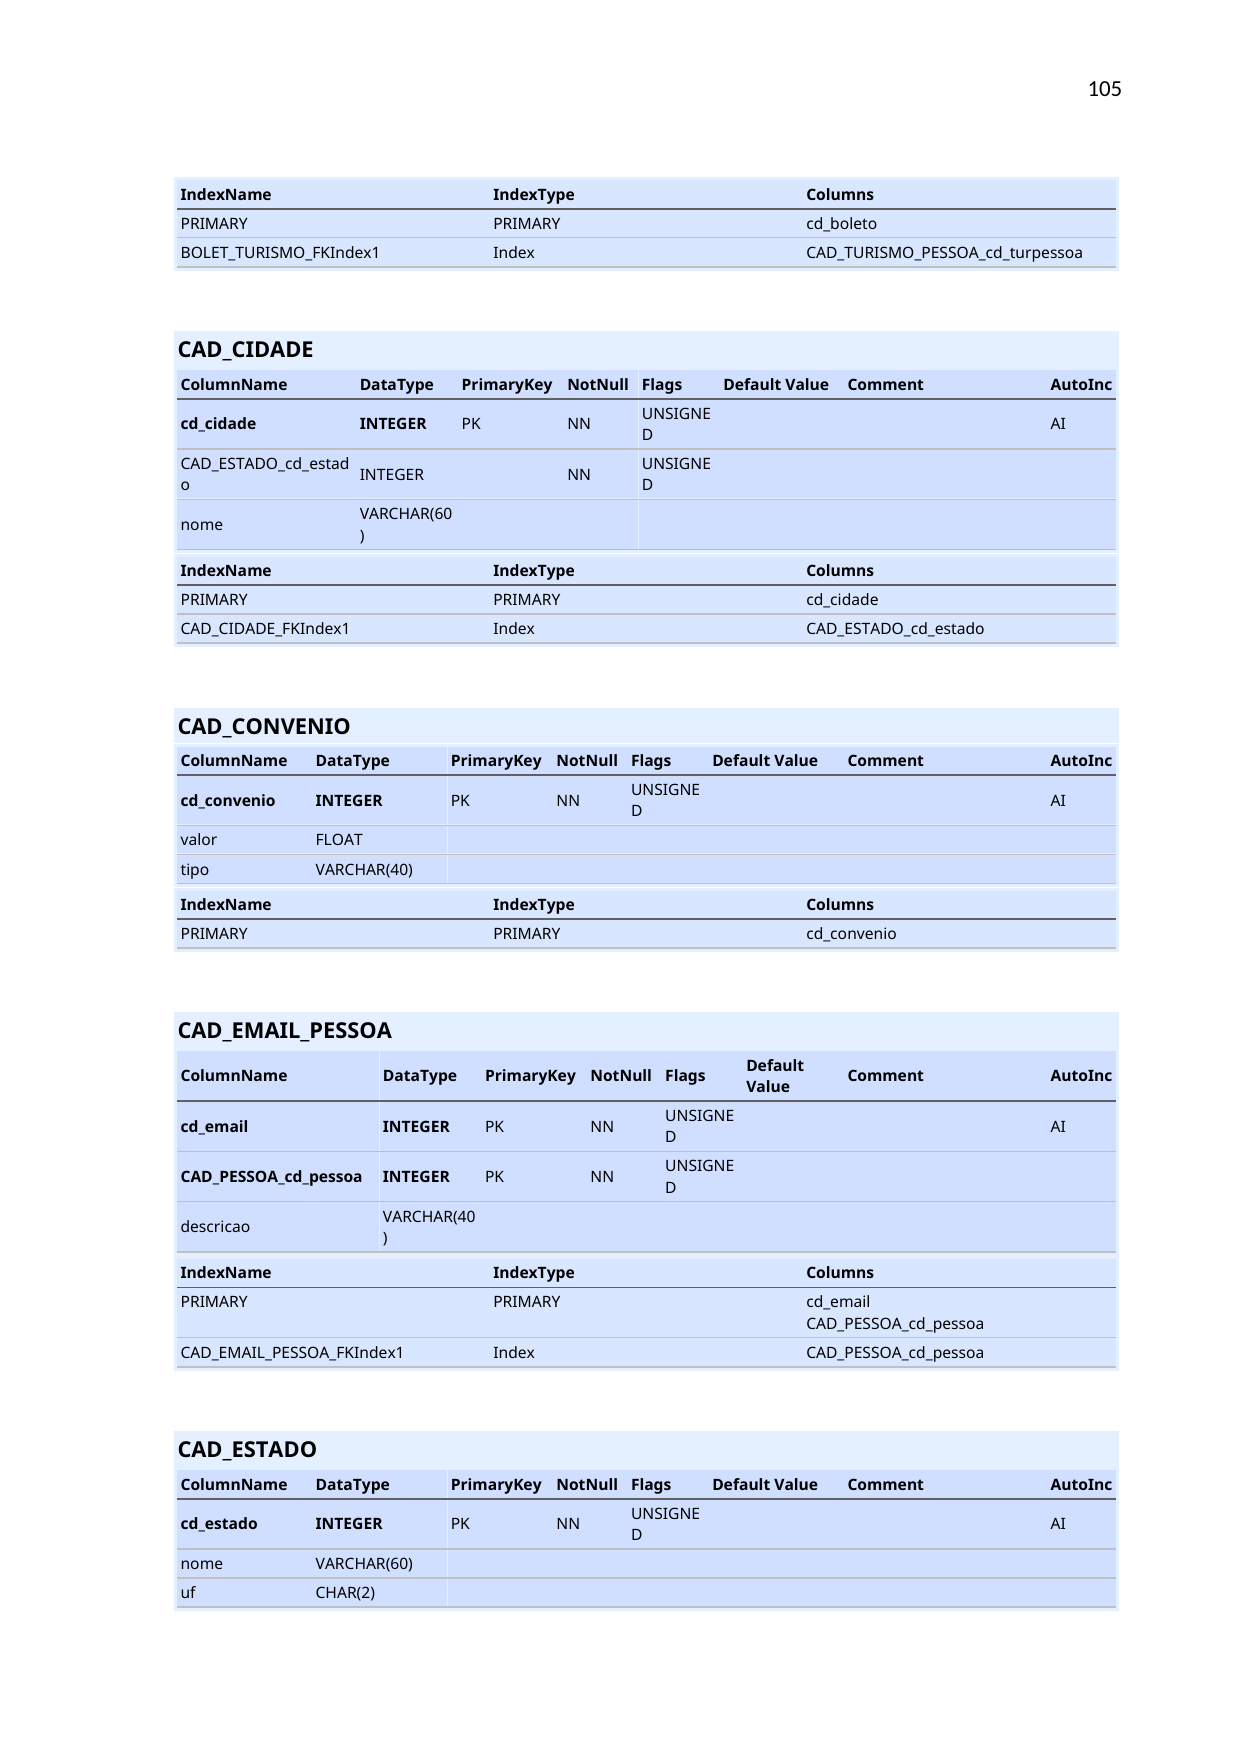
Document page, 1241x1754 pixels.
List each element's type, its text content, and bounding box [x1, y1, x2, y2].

table_cell [174, 177, 1119, 271]
table_header CAD_CONVENIO [174, 708, 1119, 743]
table_header CAD_EMAIL_PESSOA [174, 1012, 1119, 1048]
table_cell [174, 1256, 1119, 1371]
table_cell [174, 367, 1119, 553]
table_cell [174, 554, 1119, 647]
table_header CAD_ESTADO [174, 1431, 1119, 1467]
table_cell [174, 744, 1119, 887]
table_header CAD_CIDADE [174, 331, 1119, 367]
table_cell [174, 1048, 1119, 1256]
table_cell [174, 1467, 1119, 1611]
table_cell [174, 888, 1119, 952]
